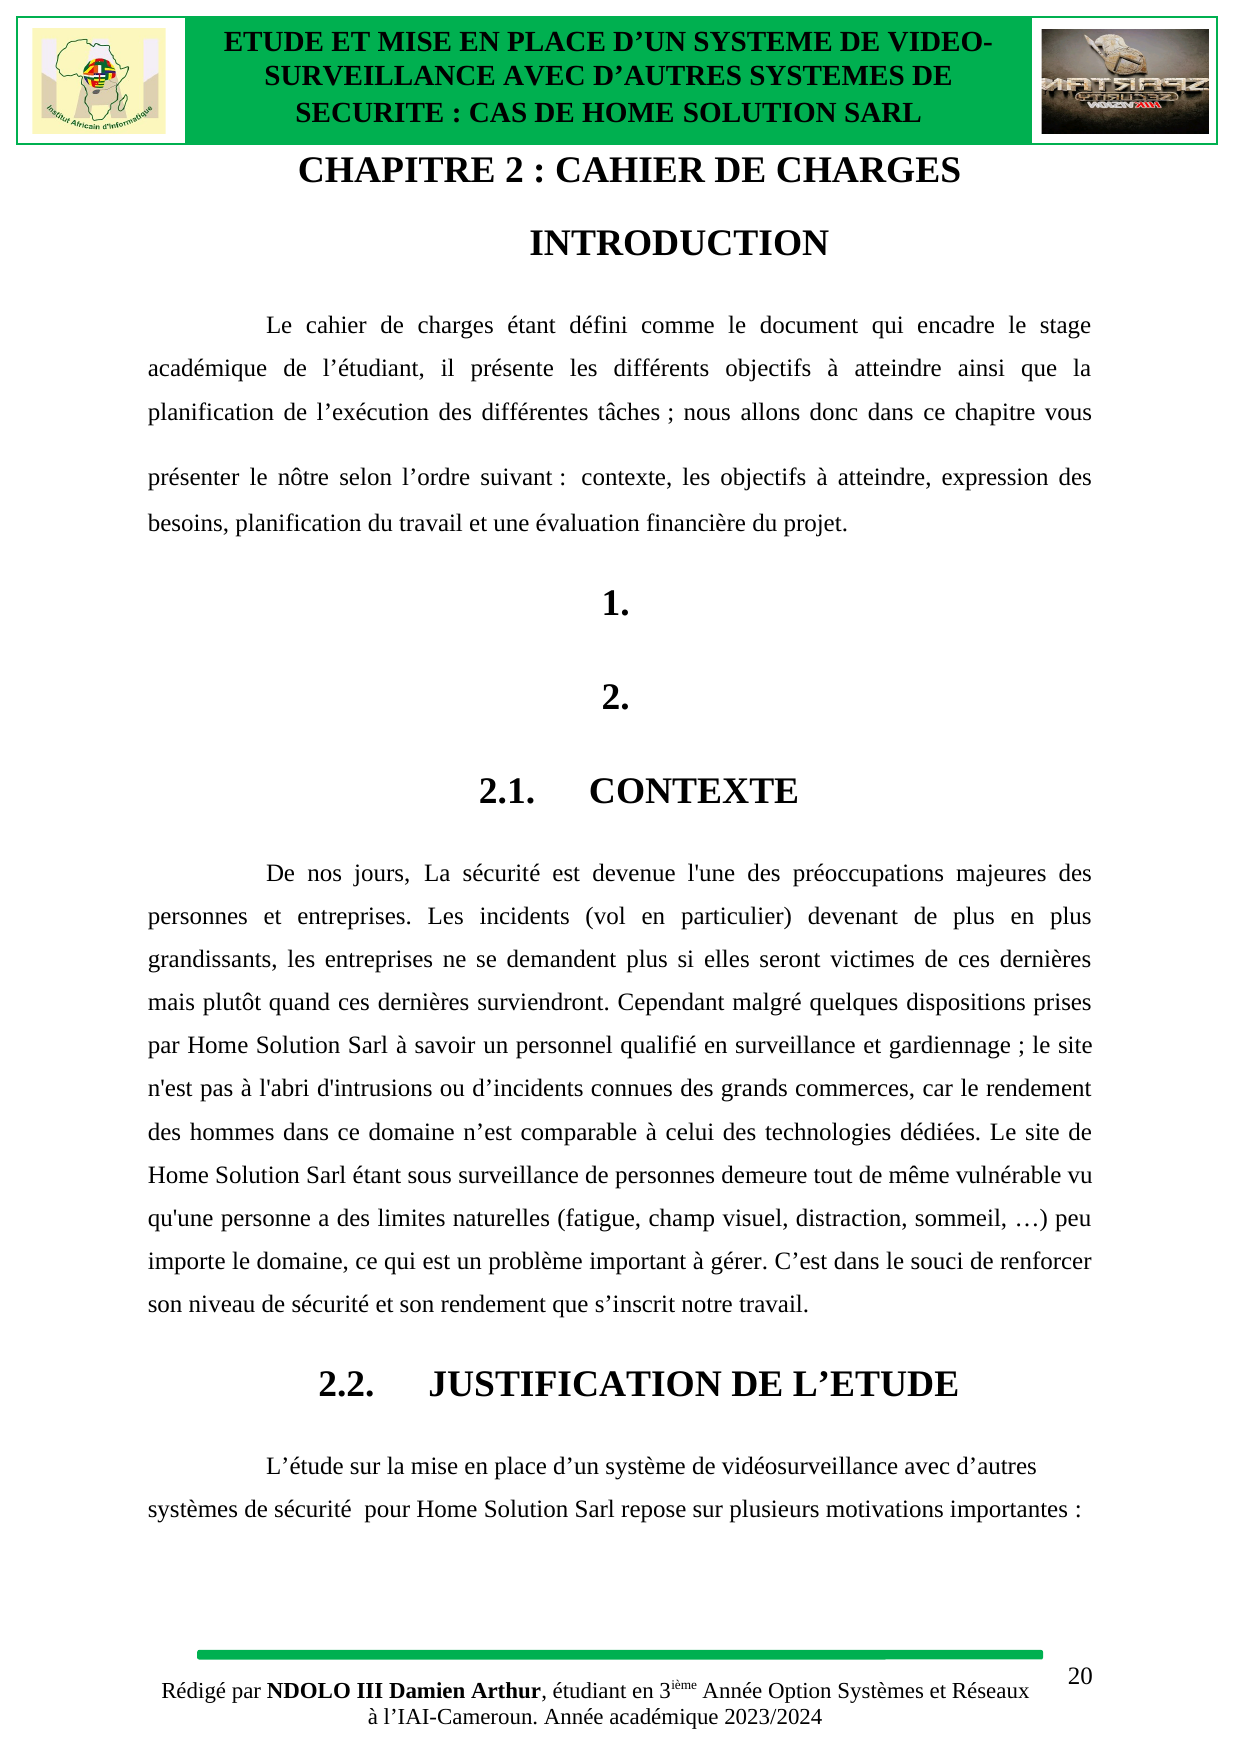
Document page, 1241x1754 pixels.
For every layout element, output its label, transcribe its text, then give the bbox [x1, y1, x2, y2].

text L’étude sur la mise en place d’un système de vidéosurveillance avec d’autres systèmes de sécurité pour Home Solution Sarl repose sur plusieurs motivations importantes : [148, 1451, 1093, 1523]
subtitle INTRODUCTION [148, 221, 1093, 264]
subtitle CHAPITRE 2 : CAHIER DE CHARGES [165, 148, 1094, 191]
picture [1041, 29, 1209, 134]
picture [32, 28, 166, 134]
subtitle CONTEXTE [185, 768, 1093, 811]
text Le cahier de charges étant défini comme le document qui encadre le stage académique de l’étudiant, il présente les différents objectifs à atteindre ainsi que la planification de l’exécution des différentes tâches ; nous allons donc dans ce chapitre vous présenter le nôtre selon l’ordre suivant : contexte, les objectifs à atteindre, expression des besoins, planification du travail et une évaluation financière du projet. [148, 310, 1093, 537]
text De nos jours, La sécurité est devenue l'une des préoccupations majeures des personnes et entreprises. Les incidents (vol en particulier) devenant de plus en plus grandissants, les entreprises ne se demandent plus si elles seront victimes de ces dernières mais plutôt quand ces dernières surviendront. Cependant malgré quelques dispositions prises par Home Solution Sarl à savoir un personnel qualifié en surveillance et gardiennage ; le site n'est pas à l'abri d'intrusions ou d’incidents connues des grands commerces, car le rendement des hommes dans ce domaine n’est comparable à celui des technologies dédiées. Le site de Home Solution Sarl étant sous surveillance de personnes demeure tout de même vulnérable vu qu'une personne a des limites naturelles (fatigue, champ visuel, distraction, sommeil, …) peu importe le domaine, ce qui est un problème important à gérer. C’est dans le souci de renforcer son niveau de sécurité et son rendement que s’inscrit notre travail. [148, 858, 1093, 1318]
subtitle JUSTIFICATION DE L’ETUDE [185, 1361, 1093, 1404]
